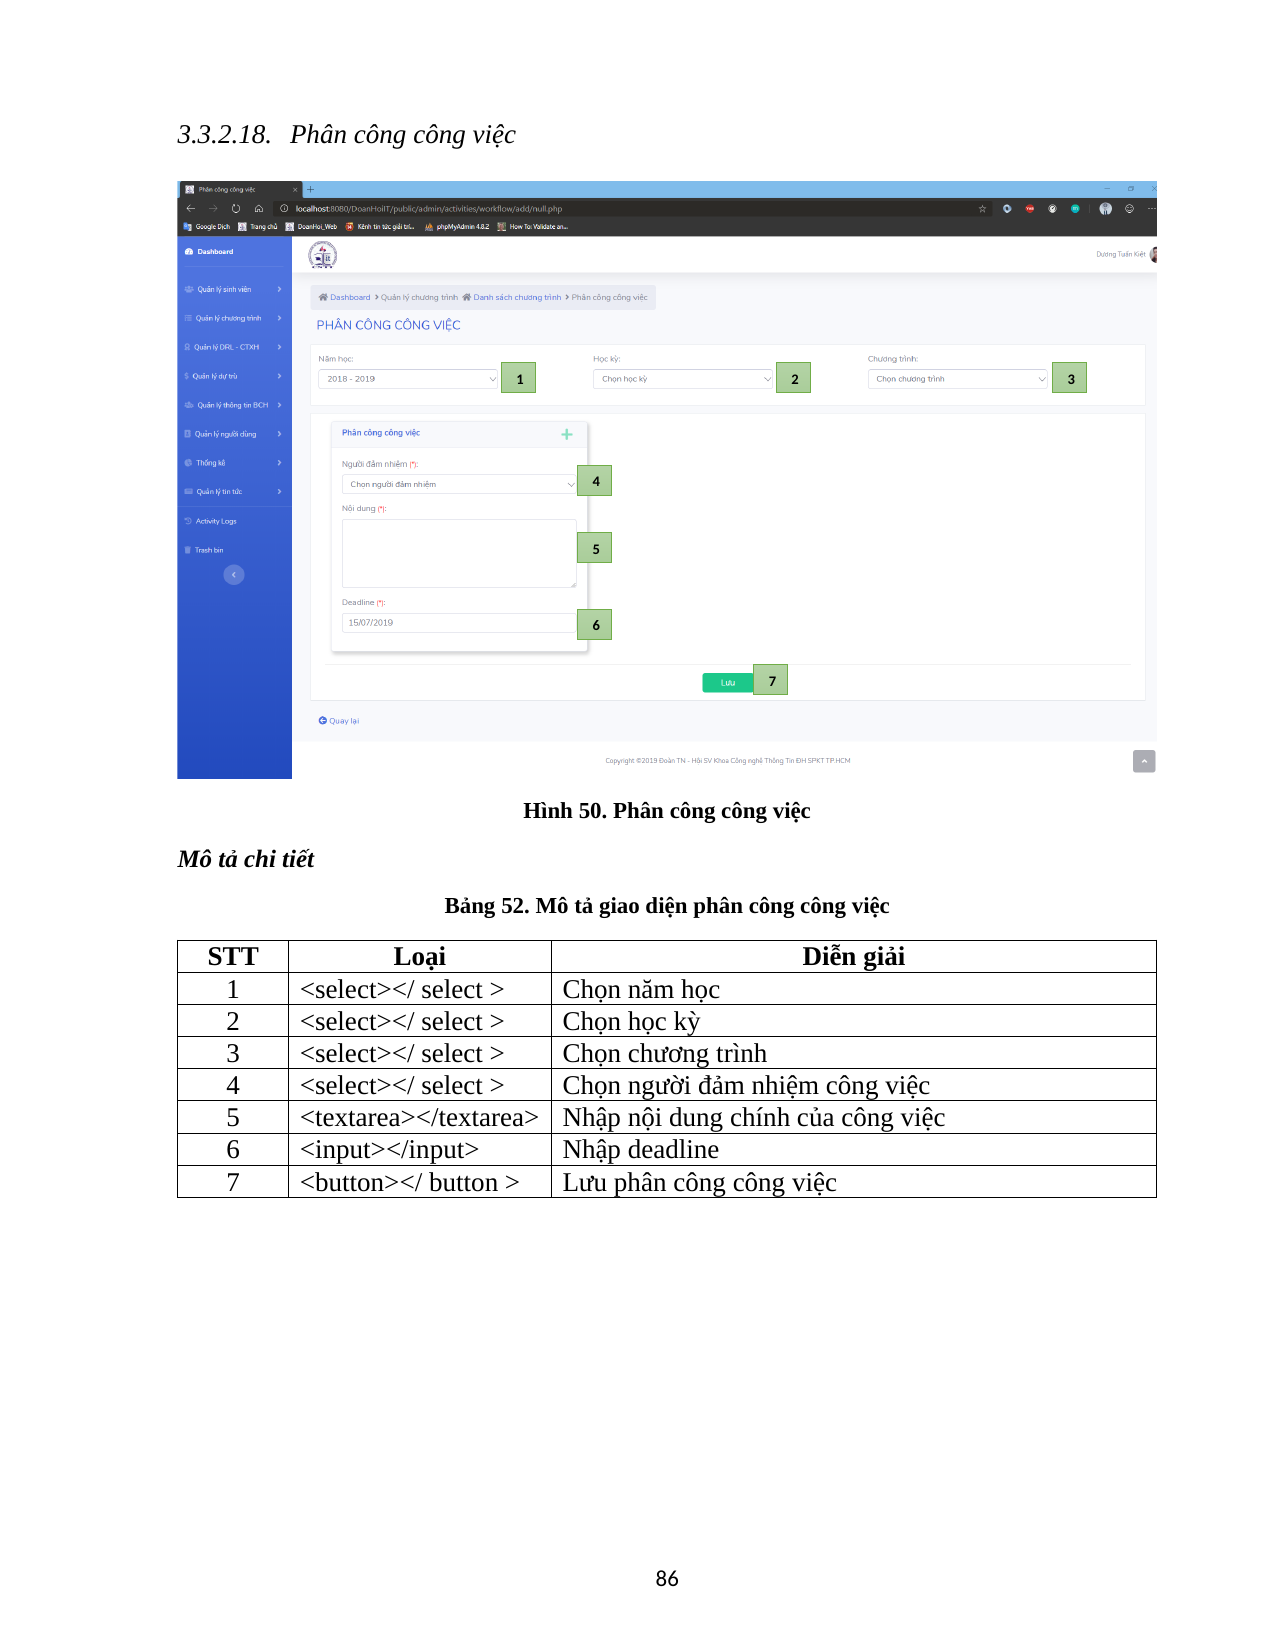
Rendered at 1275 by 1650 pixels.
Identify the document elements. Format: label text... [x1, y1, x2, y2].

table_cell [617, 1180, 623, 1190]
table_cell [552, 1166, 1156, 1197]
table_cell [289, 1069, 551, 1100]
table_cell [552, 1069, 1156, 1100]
text Mô tả chi tiết [177, 844, 1157, 873]
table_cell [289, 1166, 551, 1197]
text Hình 50. Phân công công việc [177, 797, 1157, 824]
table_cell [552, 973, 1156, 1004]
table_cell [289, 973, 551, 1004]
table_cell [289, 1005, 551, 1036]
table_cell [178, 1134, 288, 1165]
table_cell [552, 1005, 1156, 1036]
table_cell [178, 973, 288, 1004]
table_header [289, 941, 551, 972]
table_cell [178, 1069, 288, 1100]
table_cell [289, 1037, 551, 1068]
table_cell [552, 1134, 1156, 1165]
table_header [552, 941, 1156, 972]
list Phân công công việc [177, 118, 1157, 149]
text Bảng 52. Mô tả giao diện phân công công việc [177, 892, 1157, 919]
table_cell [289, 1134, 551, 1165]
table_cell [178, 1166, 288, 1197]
picture [177, 181, 1157, 779]
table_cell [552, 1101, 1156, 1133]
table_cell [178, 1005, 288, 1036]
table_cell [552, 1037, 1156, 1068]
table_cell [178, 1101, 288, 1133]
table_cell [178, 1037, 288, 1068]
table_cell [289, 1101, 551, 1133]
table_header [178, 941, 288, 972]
